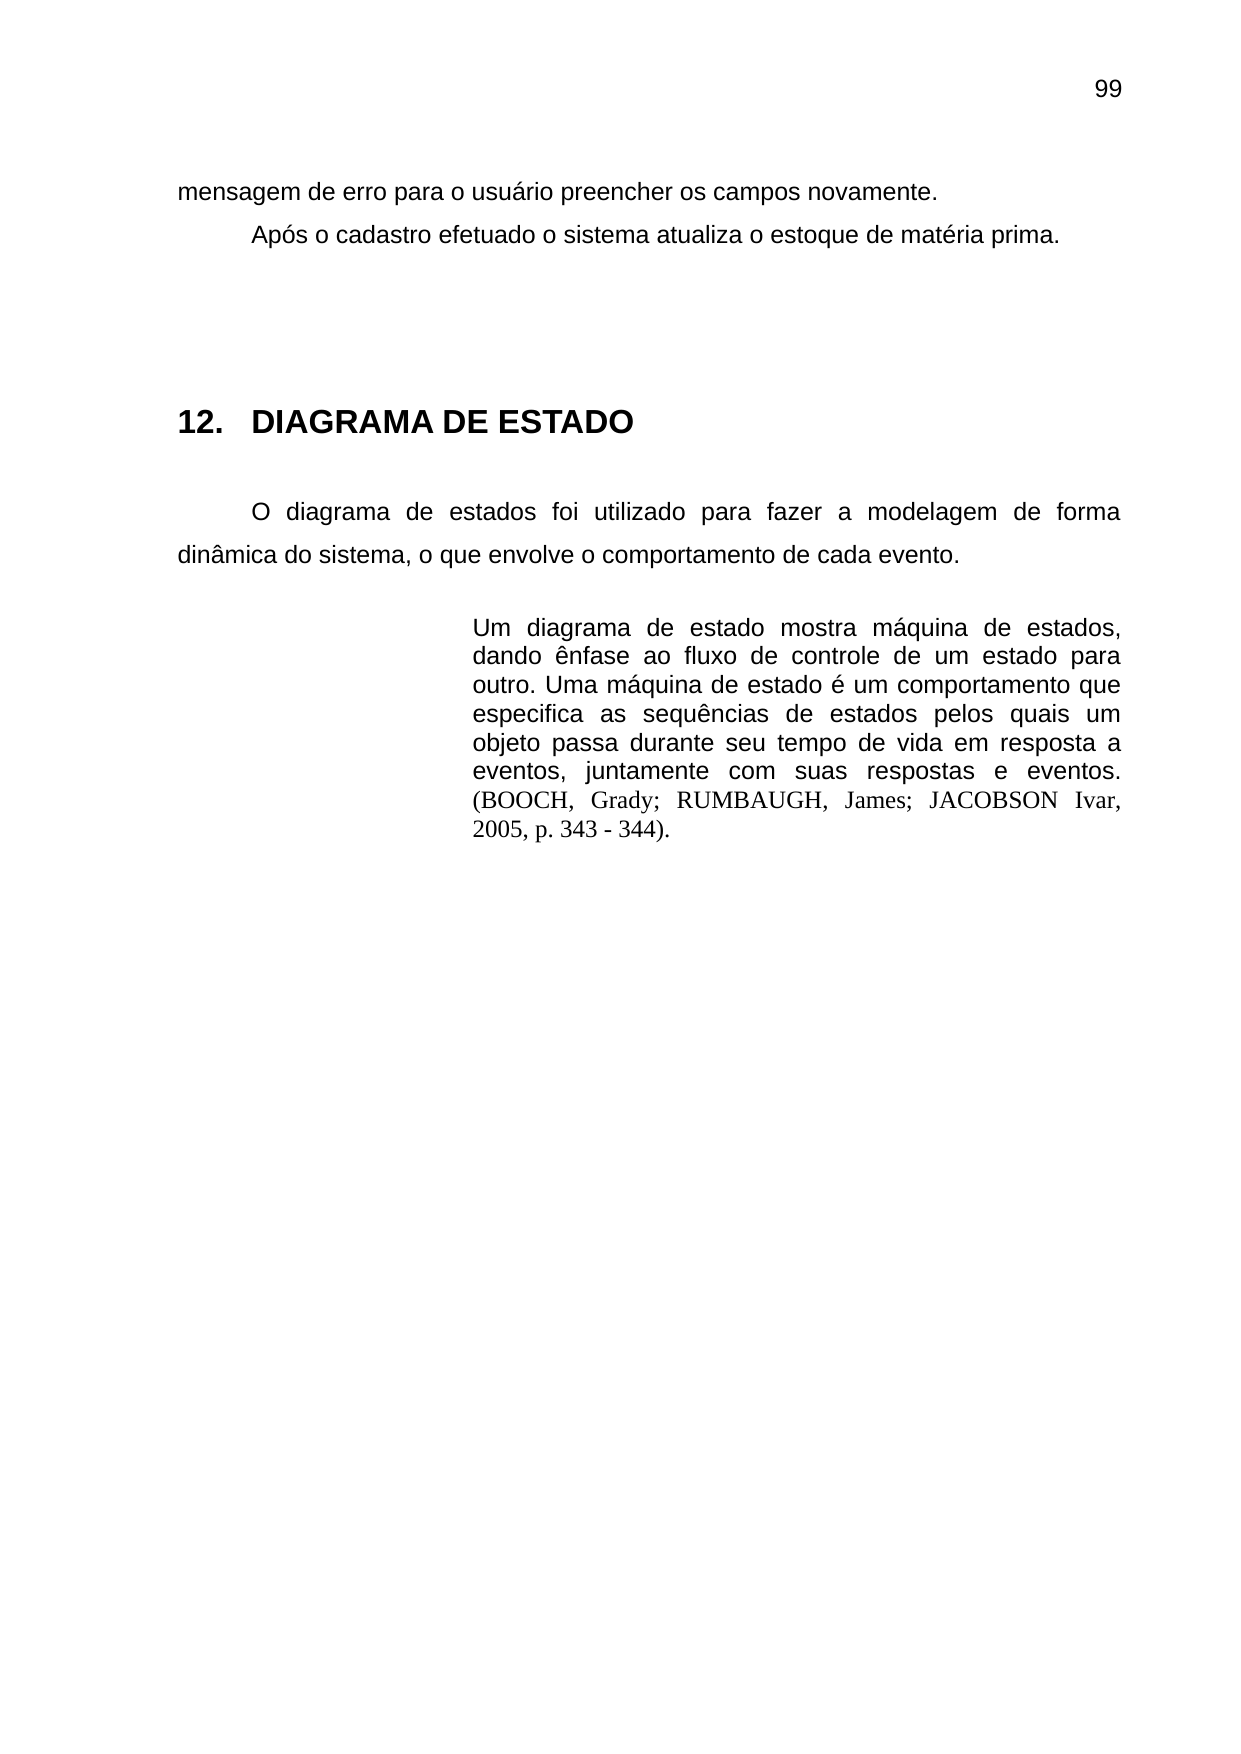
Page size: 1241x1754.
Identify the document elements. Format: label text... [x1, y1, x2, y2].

text O diagrama de estados foi utilizado para fazer a modelagem de forma dinâmica do sistema, o que envolve o comportamento de cada evento. [177, 497, 1122, 569]
text DIAGRAMA DE ESTADO [177, 402, 1122, 440]
text Um diagrama de estado mostra máquina de estados, dando ênfase ao fluxo de controle de um estado para outro. Uma máquina de estado é um comportamento que especifica as sequências de estados pelos quais um objeto passa durante seu tempo de vida em resposta a eventos, juntamente com suas respostas e eventos. (BOOCH, Grady; RUMBAUGH, James; JACOBSON Ivar, 2005, p. 343 - 344). [472, 612, 1122, 842]
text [177, 177, 1122, 249]
